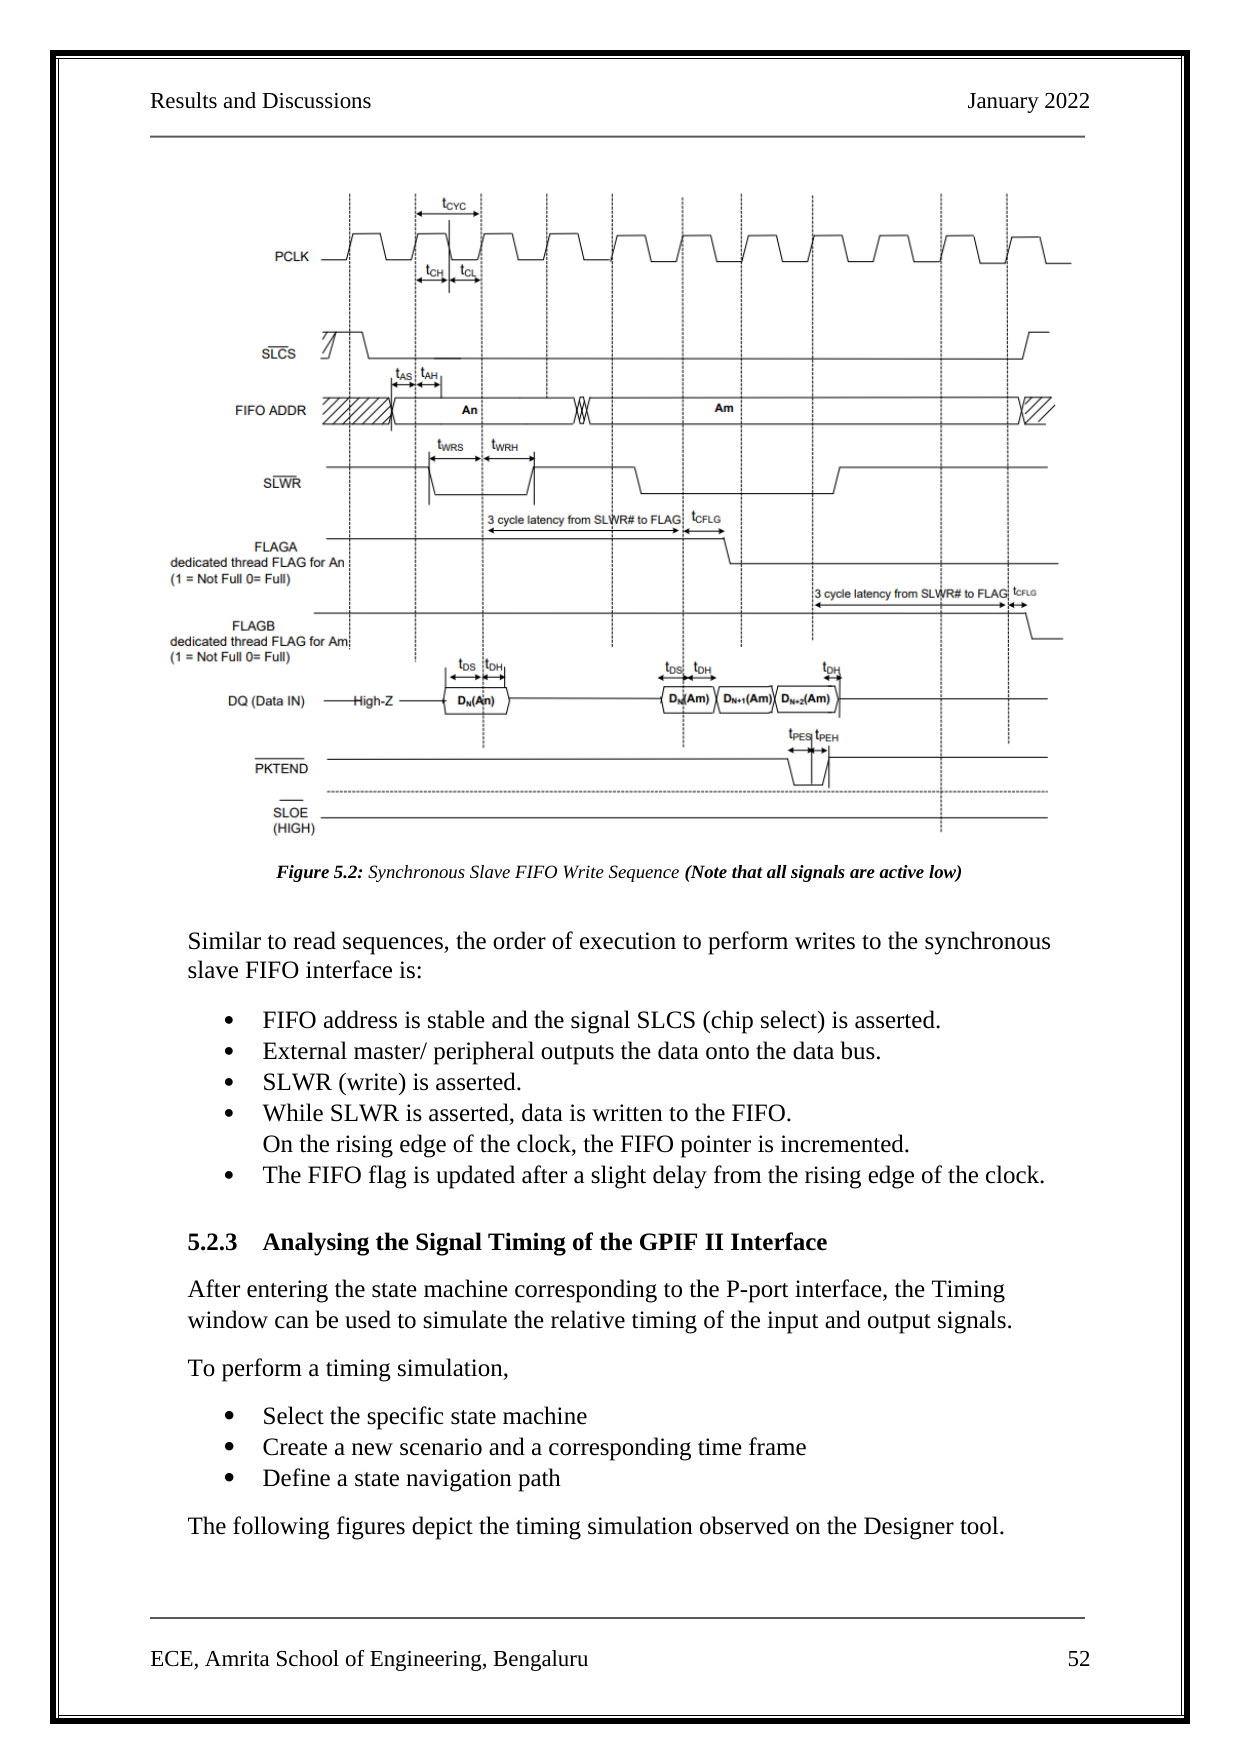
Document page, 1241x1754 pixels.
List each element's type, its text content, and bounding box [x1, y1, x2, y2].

text Figure 5.2: Synchronous Slave FIFO Write Sequence (Note that all signals are active low) [150, 861, 1090, 882]
list Create a new scenario and a corresponding time frame [225, 1432, 1090, 1461]
list SLWR (write) is asserted. [225, 1067, 1090, 1096]
text After entering the state machine corresponding to the P-port interface, the Timing window can be used to simulate the relative timing of the input and output signals. [187, 1274, 1090, 1334]
text To perform a timing simulation, [187, 1353, 1090, 1382]
picture [150, 179, 1091, 842]
list External master/ peripheral outputs the data onto the data bus. [225, 1036, 1090, 1064]
list Define a state navigation path [225, 1463, 1090, 1492]
list The FIFO flag is updated after a slight delay from the rising edge of the clock. [225, 1160, 1090, 1189]
list FIFO address is stable and the signal SLCS (chip select) is asserted. [225, 1005, 1090, 1033]
list Select the specific state machine [225, 1401, 1090, 1430]
text 5.2.3 Analysing the Signal Timing of the GPIF II Interface [187, 1227, 1090, 1256]
text The following figures depict the timing simulation observed on the Designer tool. [187, 1511, 1090, 1539]
list While SLWR is asserted, data is written to the FIFO. On the rising edge of the clock, the FIFO pointer is incremented. [225, 1098, 1090, 1158]
text Similar to read sequences, the order of execution to perform writes to the synchronous slave FIFO interface is: [187, 926, 1090, 984]
